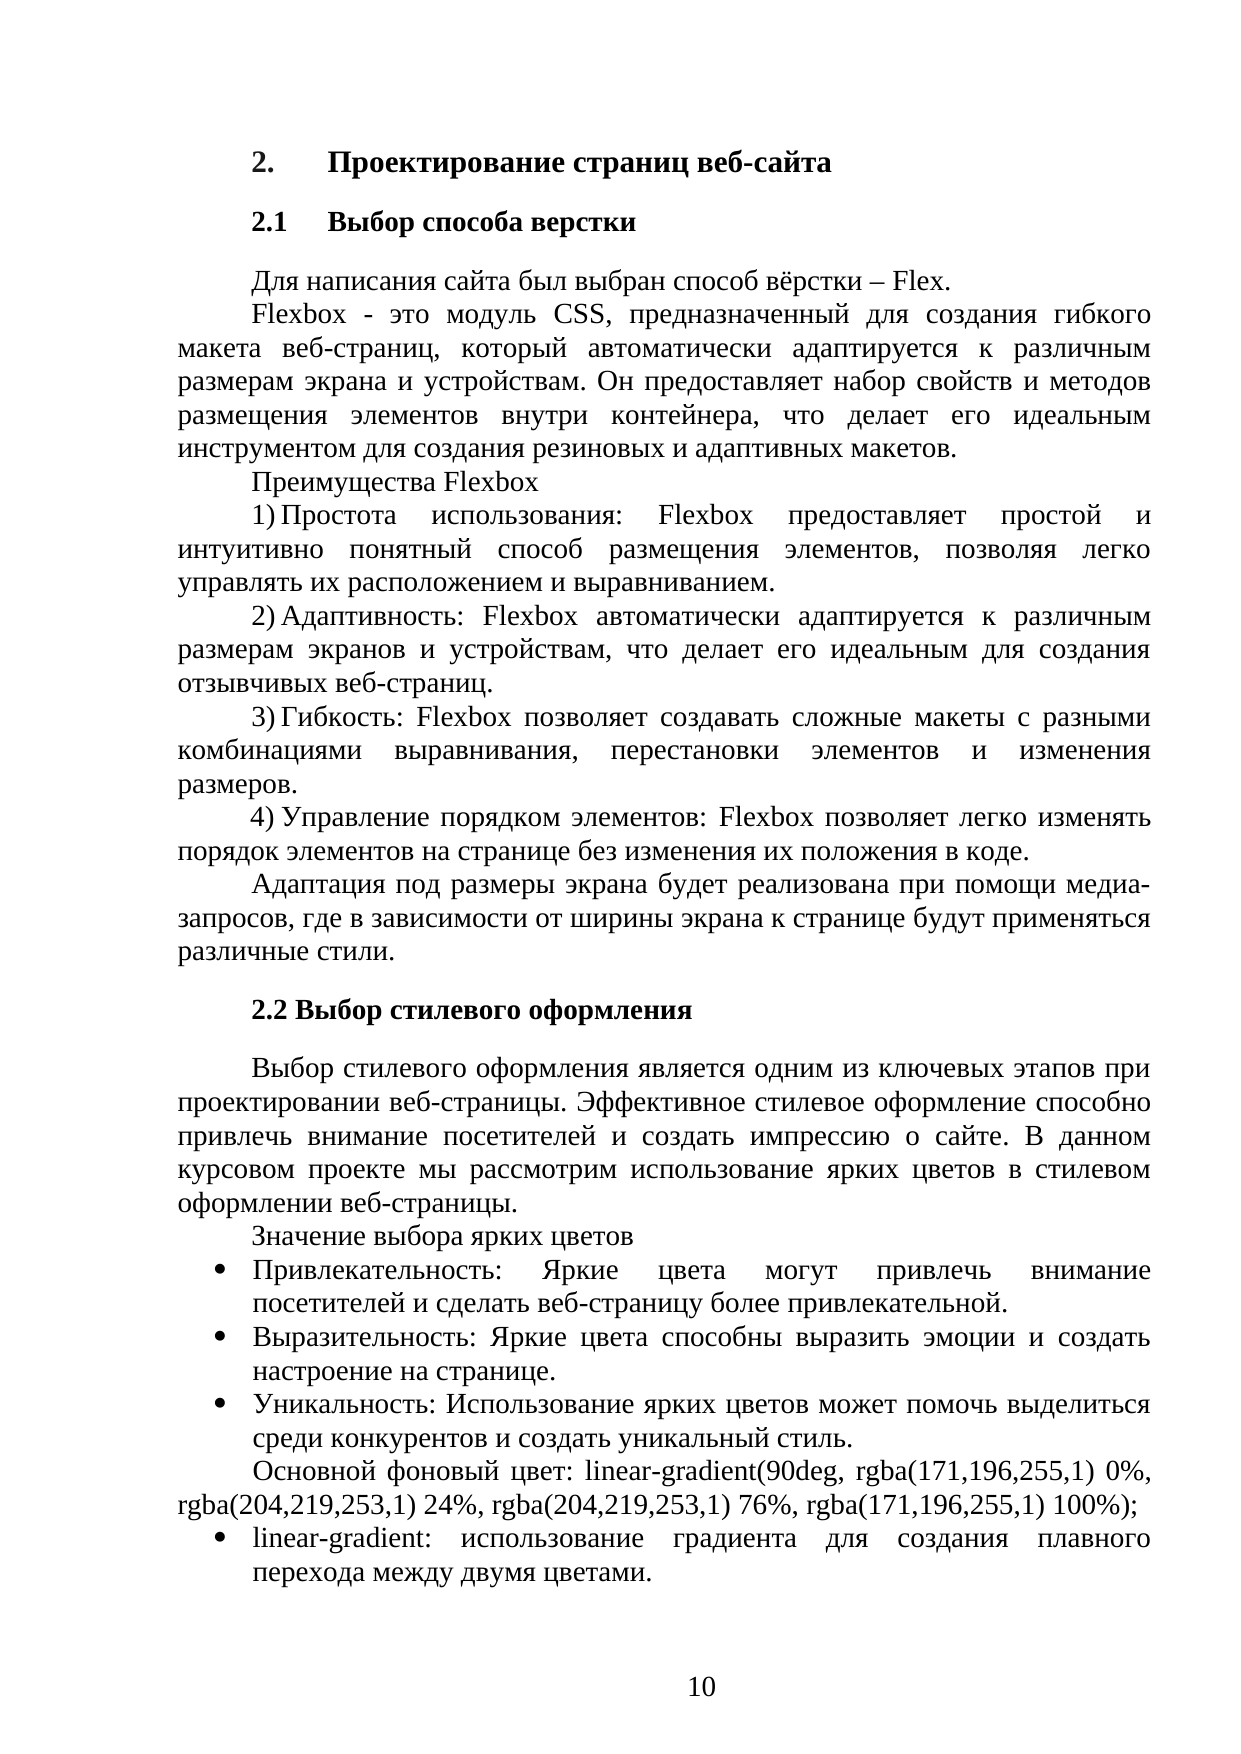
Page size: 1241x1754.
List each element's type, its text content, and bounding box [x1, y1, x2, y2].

list Привлекательность: Яркие цвета могут привлечь внимание посетителей и сделать веб-страницу более привлекательной. [215, 1252, 1152, 1319]
list Адаптивность: Flexbox автоматически адаптируется к различным размерам экранов и устройствам, что делает его идеальным для создания отзывчивых веб-страниц. [177, 598, 1152, 699]
text Значение выбора ярких цветов [177, 1218, 1152, 1252]
list Гибкость: Flexbox позволяет создавать сложные макеты с разными комбинациями выравнивания, перестановки элементов и изменения размеров. [177, 699, 1152, 799]
list linear-gradient: использование градиента для создания плавного перехода между двумя цветами. [215, 1520, 1152, 1588]
subtitle Проектирование страниц веб-сайта [177, 143, 1152, 179]
text Основной фоновый цвет: linear-gradient(90deg, rgba(171,196,255,1) 0%, rgba(204,219,253,1) 24%, rgba(204,219,253,1) 76%, rgba(171,196,255,1) 100%); [177, 1453, 1152, 1520]
list Управление порядком элементов: Flexbox позволяет легко изменять порядок элементов на странице без изменения их положения в коде. [177, 799, 1152, 866]
list Простота использования: Flexbox предоставляет простой и интуитивно понятный способ размещения элементов, позволяя легко управлять их расположением и выравниванием. [177, 497, 1152, 598]
text Адаптация под размеры экрана будет реализована при помощи медиа-запросов, где в зависимости от ширины экрана к странице будут применяться различные стили. [177, 866, 1152, 967]
subtitle 2.2 Выбор стилевого оформления [177, 992, 1152, 1026]
subtitle 2.1 Выбор способа верстки [177, 204, 1152, 238]
text Преимущества Flexbox [177, 464, 1152, 497]
list Выразительность: Яркие цвета способны выразить эмоции и создать настроение на странице. [215, 1319, 1152, 1386]
text Flexbox - это модуль CSS, предназначенный для создания гибкого макета веб-страниц, который автоматически адаптируется к различным размерам экрана и устройствам. Он предоставляет набор свойств и методов размещения элементов внутри контейнера, что делает его идеальным инструментом для создания резиновых и адаптивных макетов. [177, 296, 1152, 464]
text Для написания сайта был выбран способ вёрстки – Flex. [177, 263, 1152, 296]
text Выбор стилевого оформления является одним из ключевых этапов при проектировании веб-страницы. Эффективное стилевое оформление способно привлечь внимание посетителей и создать импрессию о сайте. В данном курсовом проекте мы рассмотрим использование ярких цветов в стилевом оформлении веб-страницы. [177, 1051, 1152, 1218]
list Уникальность: Использование ярких цветов может помочь выделиться среди конкурентов и создать уникальный стиль. [215, 1386, 1152, 1453]
